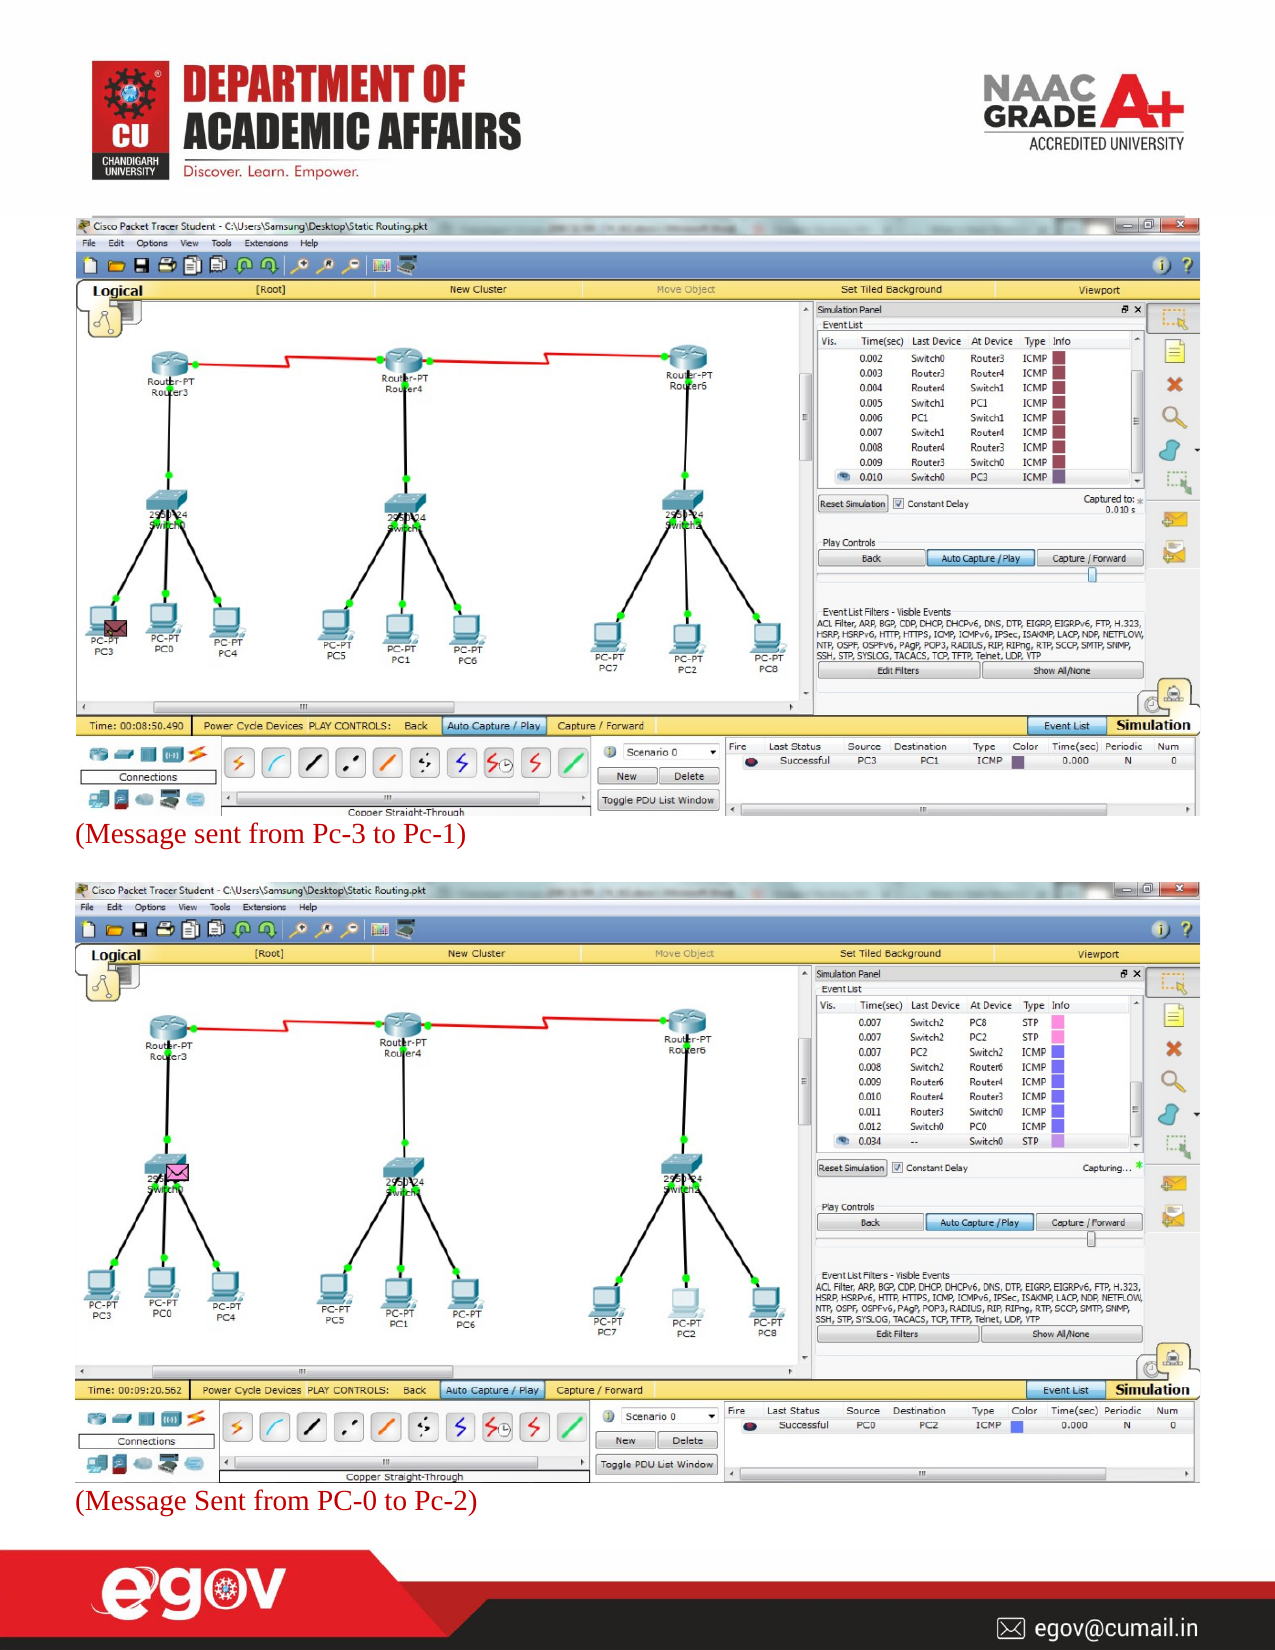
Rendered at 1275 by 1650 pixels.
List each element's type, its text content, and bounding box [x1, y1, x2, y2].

text (Message Sent from PC-0 to Pc-2) [75, 1483, 1200, 1517]
picture [75, 882, 1200, 1483]
text (Message sent from Pc-3 to Pc-1) [75, 816, 1200, 849]
picture [0, 1549, 1275, 1650]
picture [0, 0, 1275, 816]
